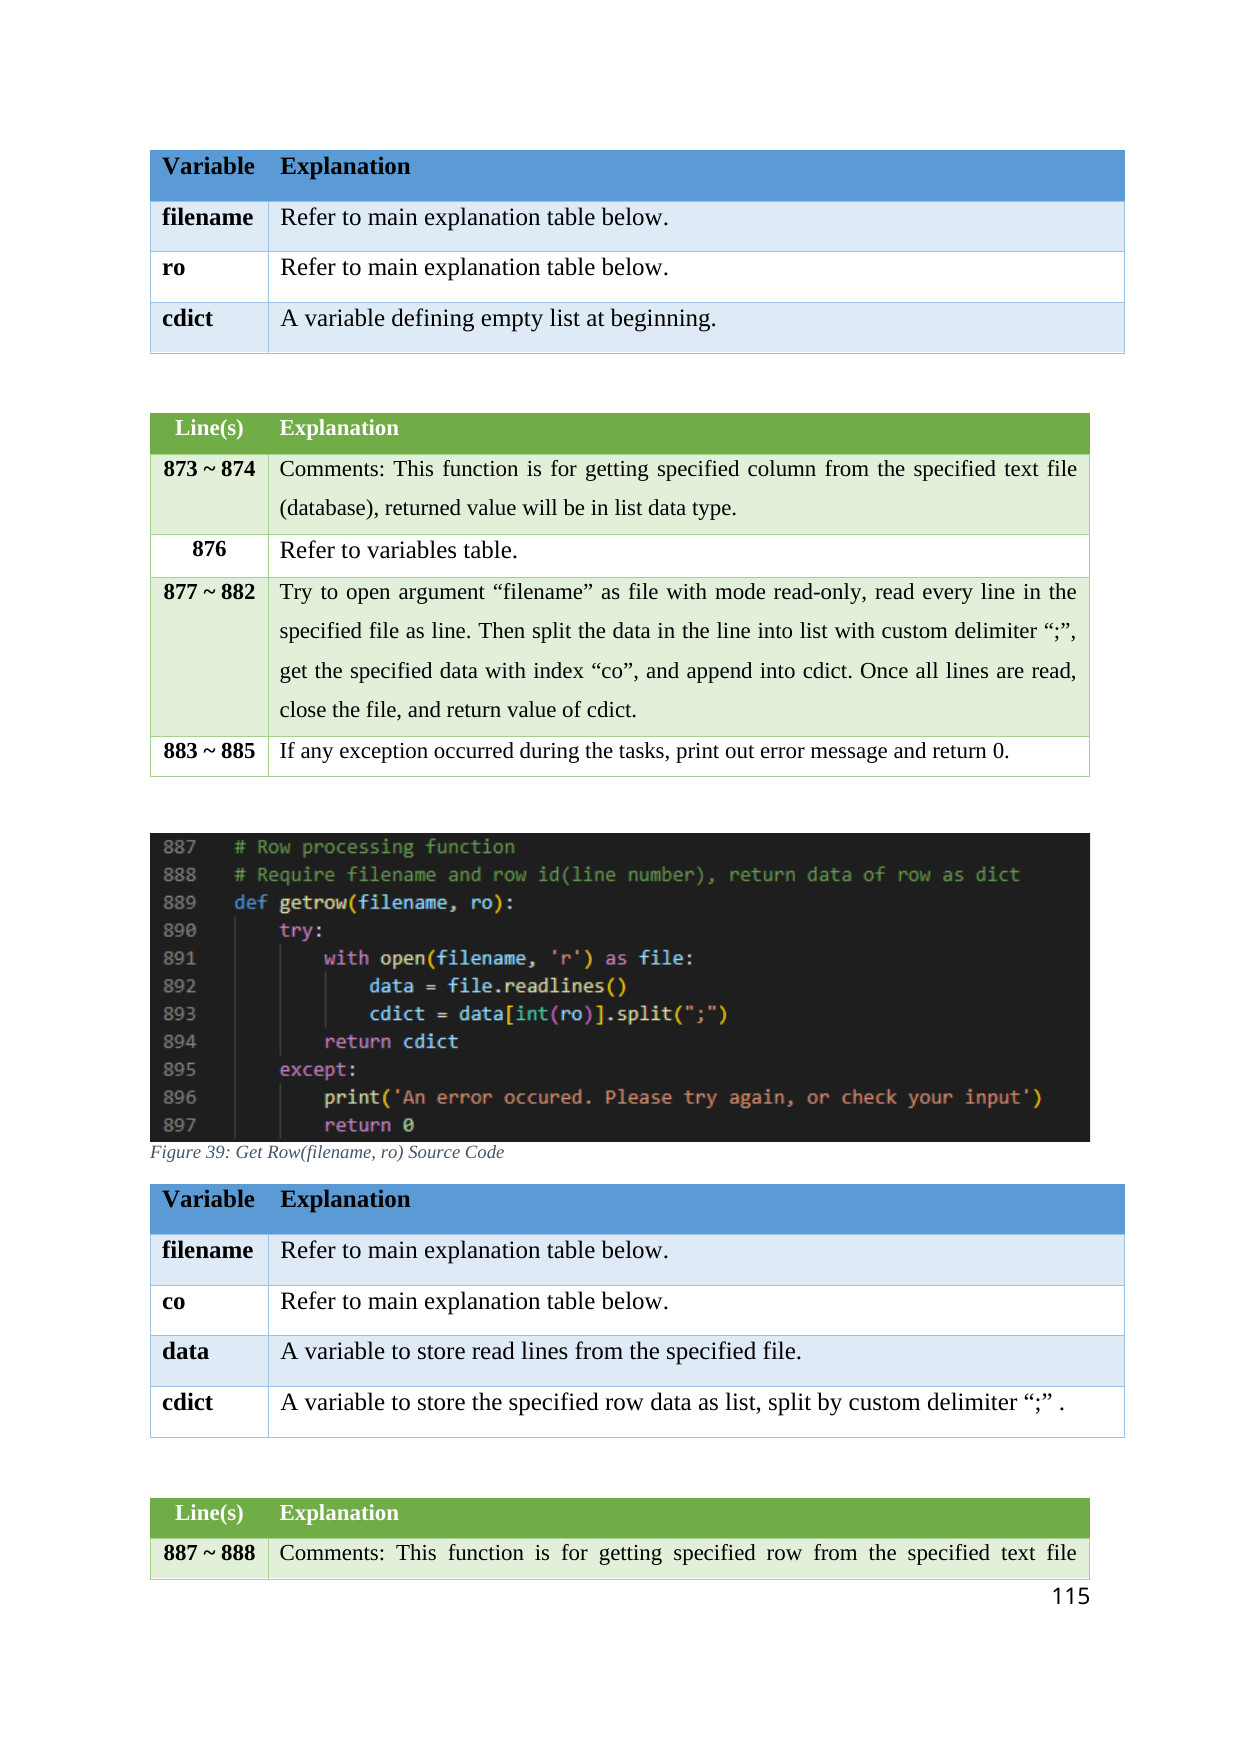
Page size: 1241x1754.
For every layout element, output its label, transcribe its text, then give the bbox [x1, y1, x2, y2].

table_header Variable [151, 151, 268, 201]
table_cell filename [151, 1235, 268, 1285]
table_cell 873 ~ 874 [151, 455, 268, 534]
table_cell A variable defining empty list at beginning. [269, 303, 1124, 352]
table_cell 877 ~ 882 [151, 578, 268, 736]
table_cell Refer to main explanation table below. [269, 252, 1124, 302]
table_cell Refer to main explanation table below. [269, 1235, 1124, 1285]
table_header Variable [151, 1185, 268, 1234]
table_cell cdict [151, 303, 268, 352]
table_cell 876 [151, 535, 268, 577]
text Figure 39: Get Row(filename, ro) Source Code [150, 1142, 1090, 1163]
table_cell data [151, 1336, 268, 1386]
table_header Line(s) [151, 1499, 268, 1538]
table_cell Refer to main explanation table below. [269, 1286, 1124, 1335]
table_cell co [151, 1286, 268, 1335]
table_cell 887 ~ 888 [151, 1539, 268, 1578]
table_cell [269, 1539, 1089, 1578]
table_cell 883 ~ 885 [151, 737, 268, 776]
table_cell Comments: This function is for getting specified column from the specified text file (database), returned value will be in list data type. [269, 455, 1089, 534]
table_header Explanation [269, 1185, 1124, 1234]
table_header Line(s) [151, 414, 268, 454]
table_cell If any exception occurred during the tasks, print out error message and return 0. [269, 737, 1089, 776]
table_cell A variable to store read lines from the specified file. [269, 1336, 1124, 1386]
table_cell Try to open argument “filename” as file with mode read-only, read every line in the specified file as line. Then split the data in the line into list with custom delimiter “;”, get the specified data with index “co”, and append into cdict. Once all lines are read, close the file, and return value of cdict. [269, 578, 1089, 736]
table_cell A variable to store the specified row data as list, split by custom delimiter “;” . [269, 1387, 1124, 1437]
table_cell cdict [151, 1387, 268, 1437]
picture [150, 833, 1091, 1142]
table_cell ro [151, 252, 268, 302]
table_cell filename [151, 202, 268, 251]
table_header Explanation [269, 1499, 1089, 1538]
table_cell Refer to main explanation table below. [269, 202, 1124, 251]
table_cell Refer to variables table. [269, 535, 1089, 577]
table_header Explanation [269, 414, 1089, 454]
table_header Explanation [269, 151, 1124, 201]
